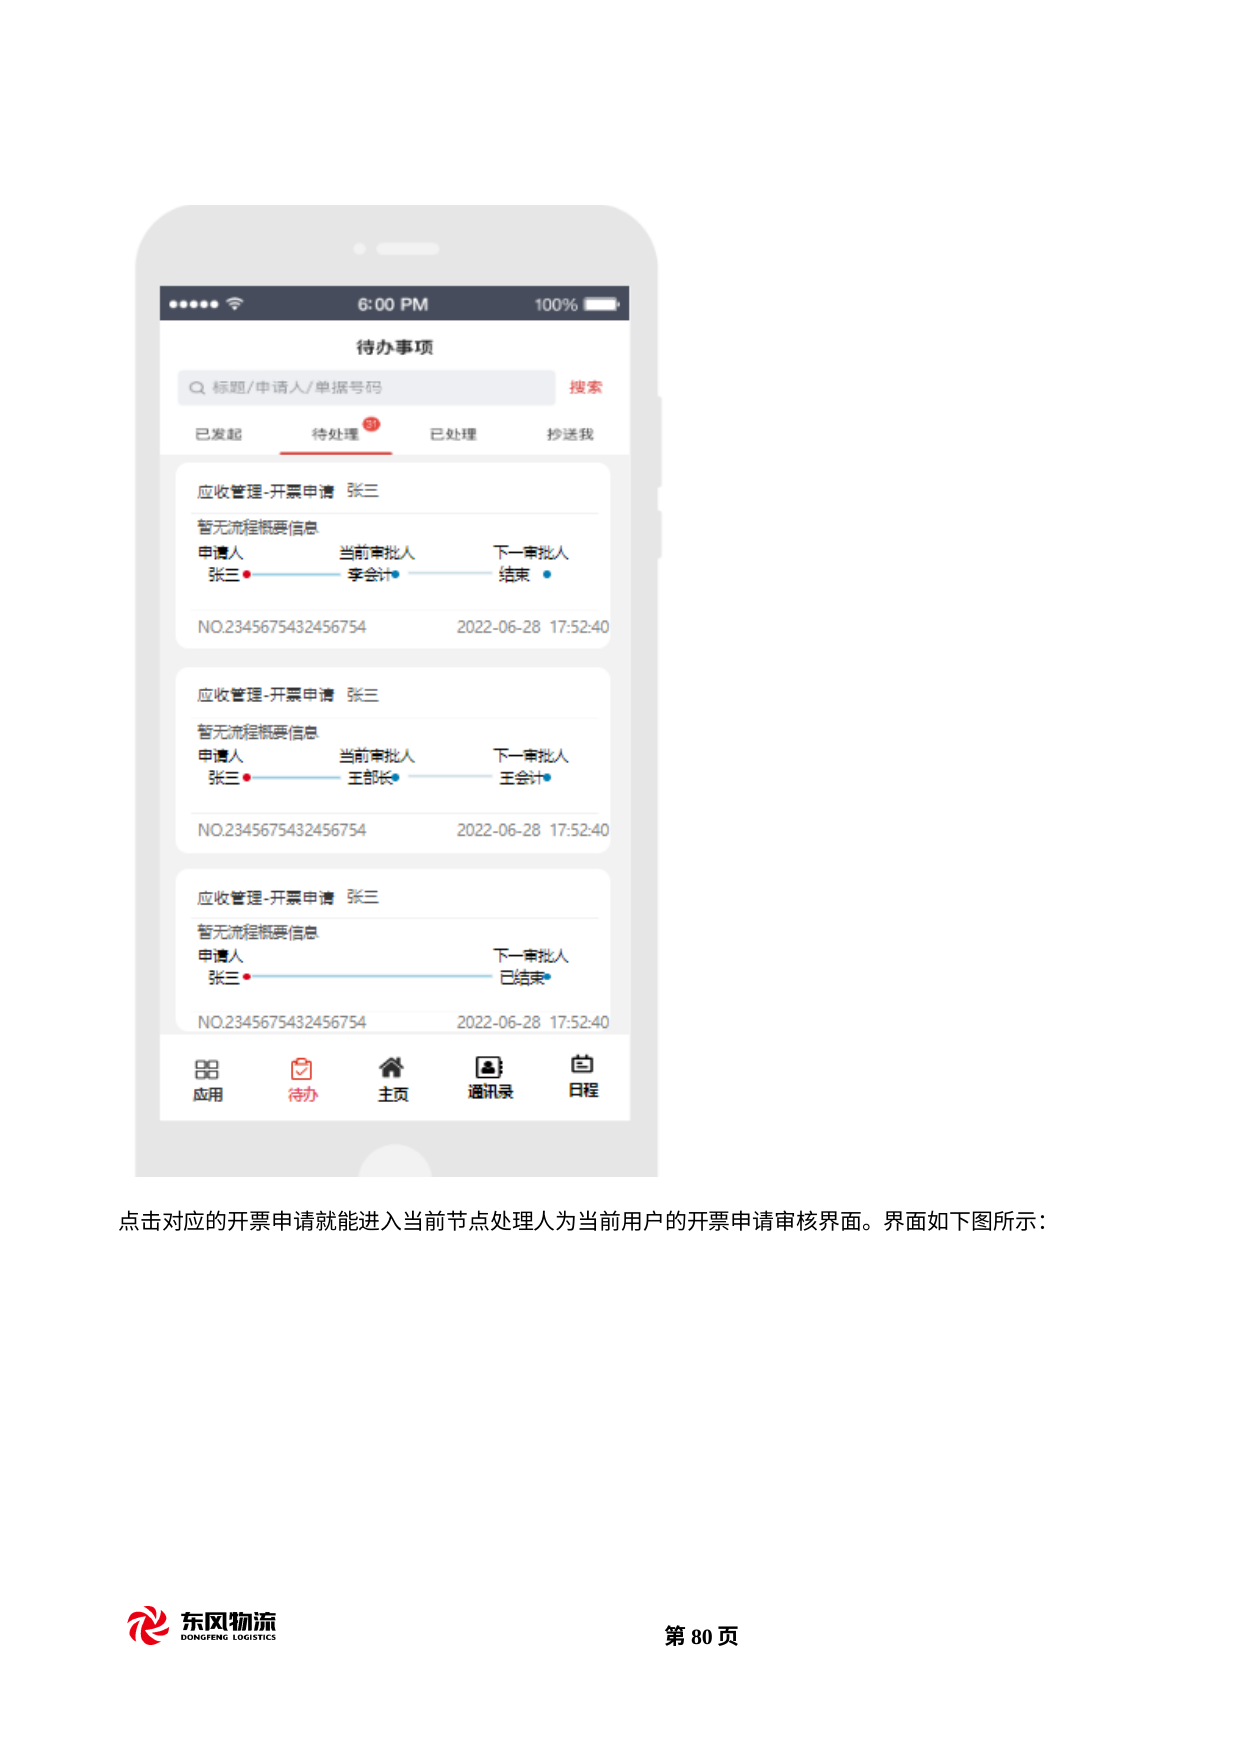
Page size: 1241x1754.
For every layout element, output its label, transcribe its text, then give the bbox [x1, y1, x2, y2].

picture [127, 1606, 276, 1645]
picture [118, 205, 667, 1177]
list 点击对应的开票申请就能进入当前节点处理人为当前用户的开票申请审核界面。界面如下图所示： [118, 1204, 1122, 1236]
